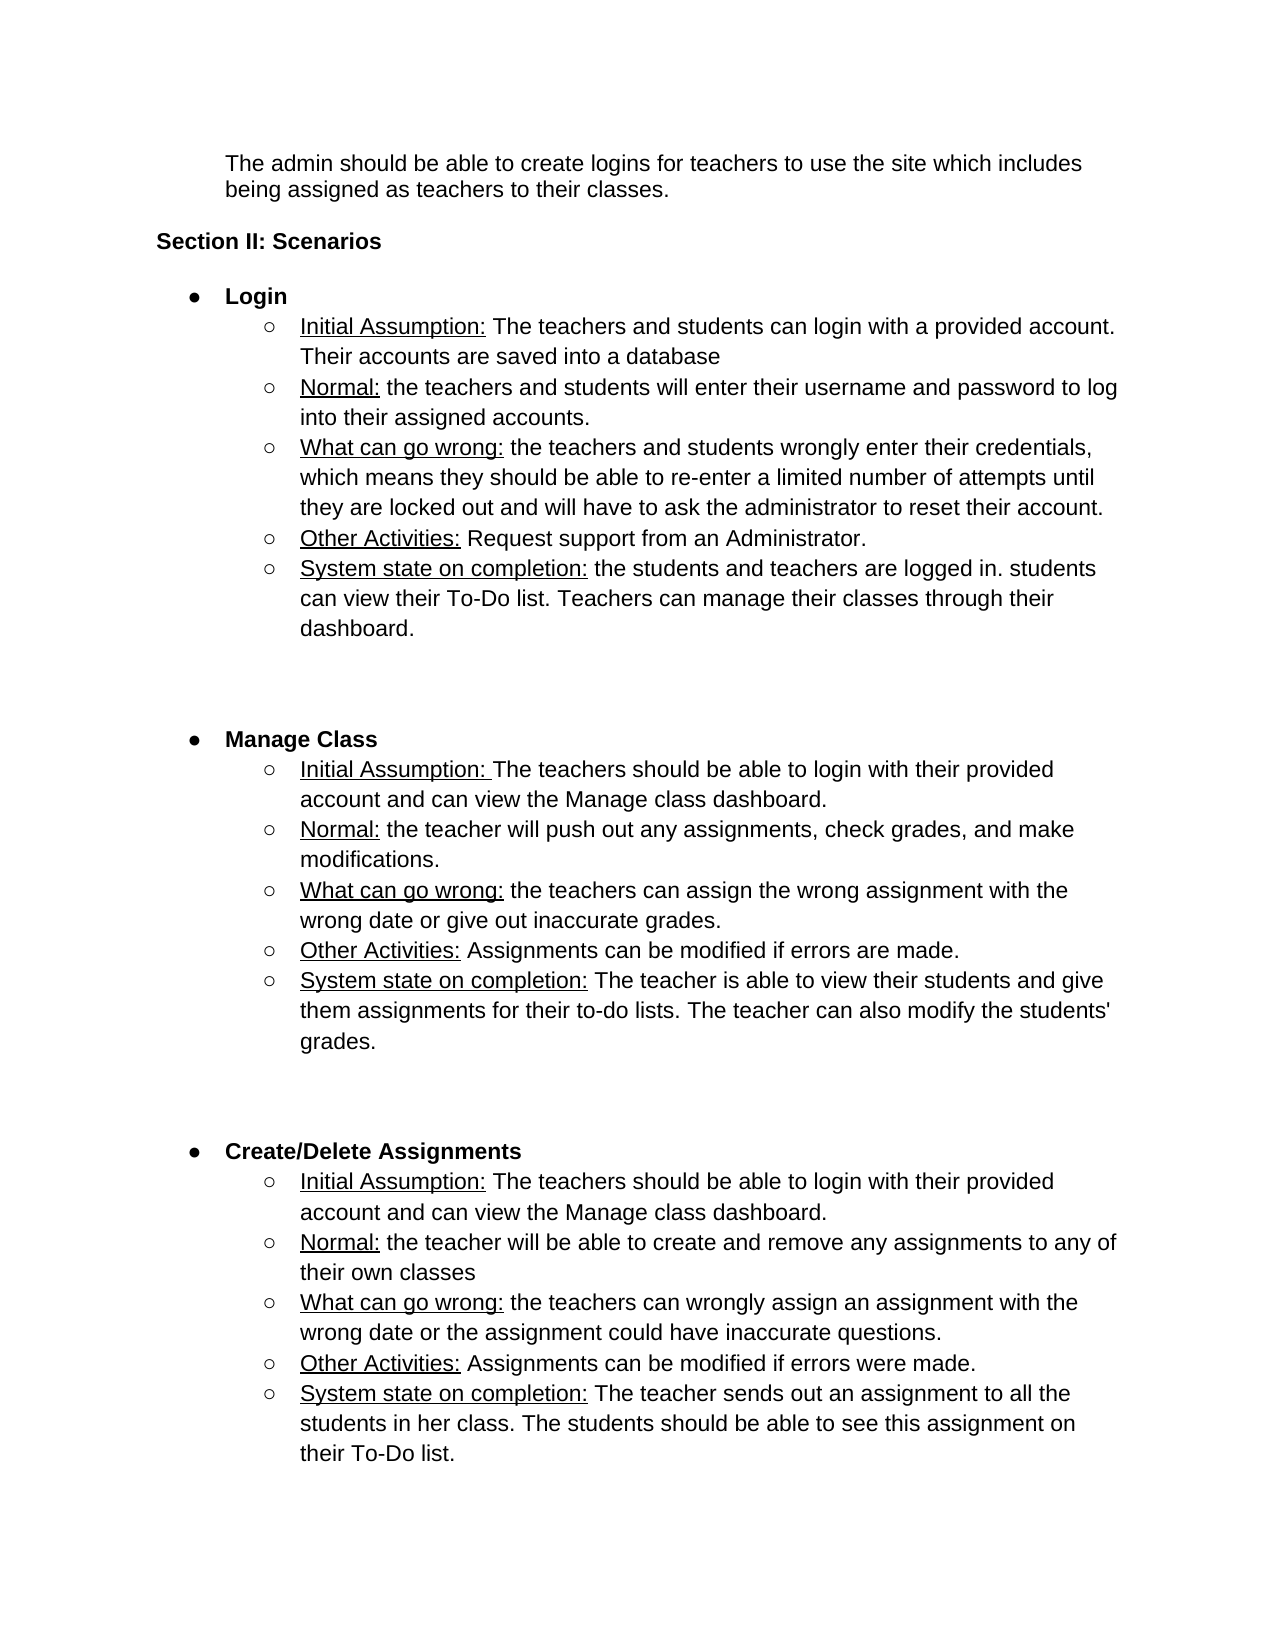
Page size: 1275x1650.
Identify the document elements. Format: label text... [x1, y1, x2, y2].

list Normal: the teachers and students will enter their username and password to log into their assigned accounts. [262, 373, 1125, 430]
list What can go wrong: the teachers can wrongly assign an assignment with the wrong date or the assignment could have inaccurate questions. [262, 1289, 1125, 1346]
text Section II: Scenarios [150, 228, 1125, 254]
list System state on completion: The teacher sends out an assignment to all the students in her class. The students should be able to see this assignment on their To-Do list. [262, 1380, 1125, 1467]
list System state on completion: the students and teachers are logged in. students can view their To-Do list. Teachers can manage their classes through their dashboard. [262, 555, 1125, 642]
list Normal: the teacher will be able to create and remove any assignments to any of their own classes [262, 1229, 1125, 1285]
list Initial Assumption: The teachers should be able to login with their provided account and can view the Manage class dashboard. [262, 1168, 1125, 1225]
list What can go wrong: the teachers and students wrongly enter their credentials, which means they should be able to re-enter a limited number of attempts until they are locked out and will have to ask the administrator to reset their account. [262, 434, 1125, 521]
list Other Activities: Assignments can be modified if errors were made. [262, 1349, 1125, 1376]
list Other Activities: Request support from an Administrator. [262, 524, 1125, 551]
list Manage Class [187, 726, 1125, 752]
text The admin should be able to create logins for teachers to use the site which includes being assigned as teachers to their classes. [225, 150, 1125, 203]
list System state on completion: The teacher is able to view their students and give them assignments for their to-do lists. The teacher can also modify the students' grades. [262, 967, 1125, 1054]
list Initial Assumption: The teachers and students can login with a provided account. Their accounts are saved into a database [262, 313, 1125, 370]
list Create/Delete Assignments [187, 1138, 1125, 1164]
list Other Activities: Assignments can be modified if errors are made. [262, 937, 1125, 963]
list Normal: the teacher will push out any assignments, check grades, and make modifications. [262, 816, 1125, 873]
list Login [187, 283, 1125, 309]
list What can go wrong: the teachers can assign the wrong assignment with the wrong date or give out inaccurate grades. [262, 877, 1125, 933]
list Initial Assumption: The teachers should be able to login with their provided account and can view the Manage class dashboard. [262, 756, 1125, 812]
